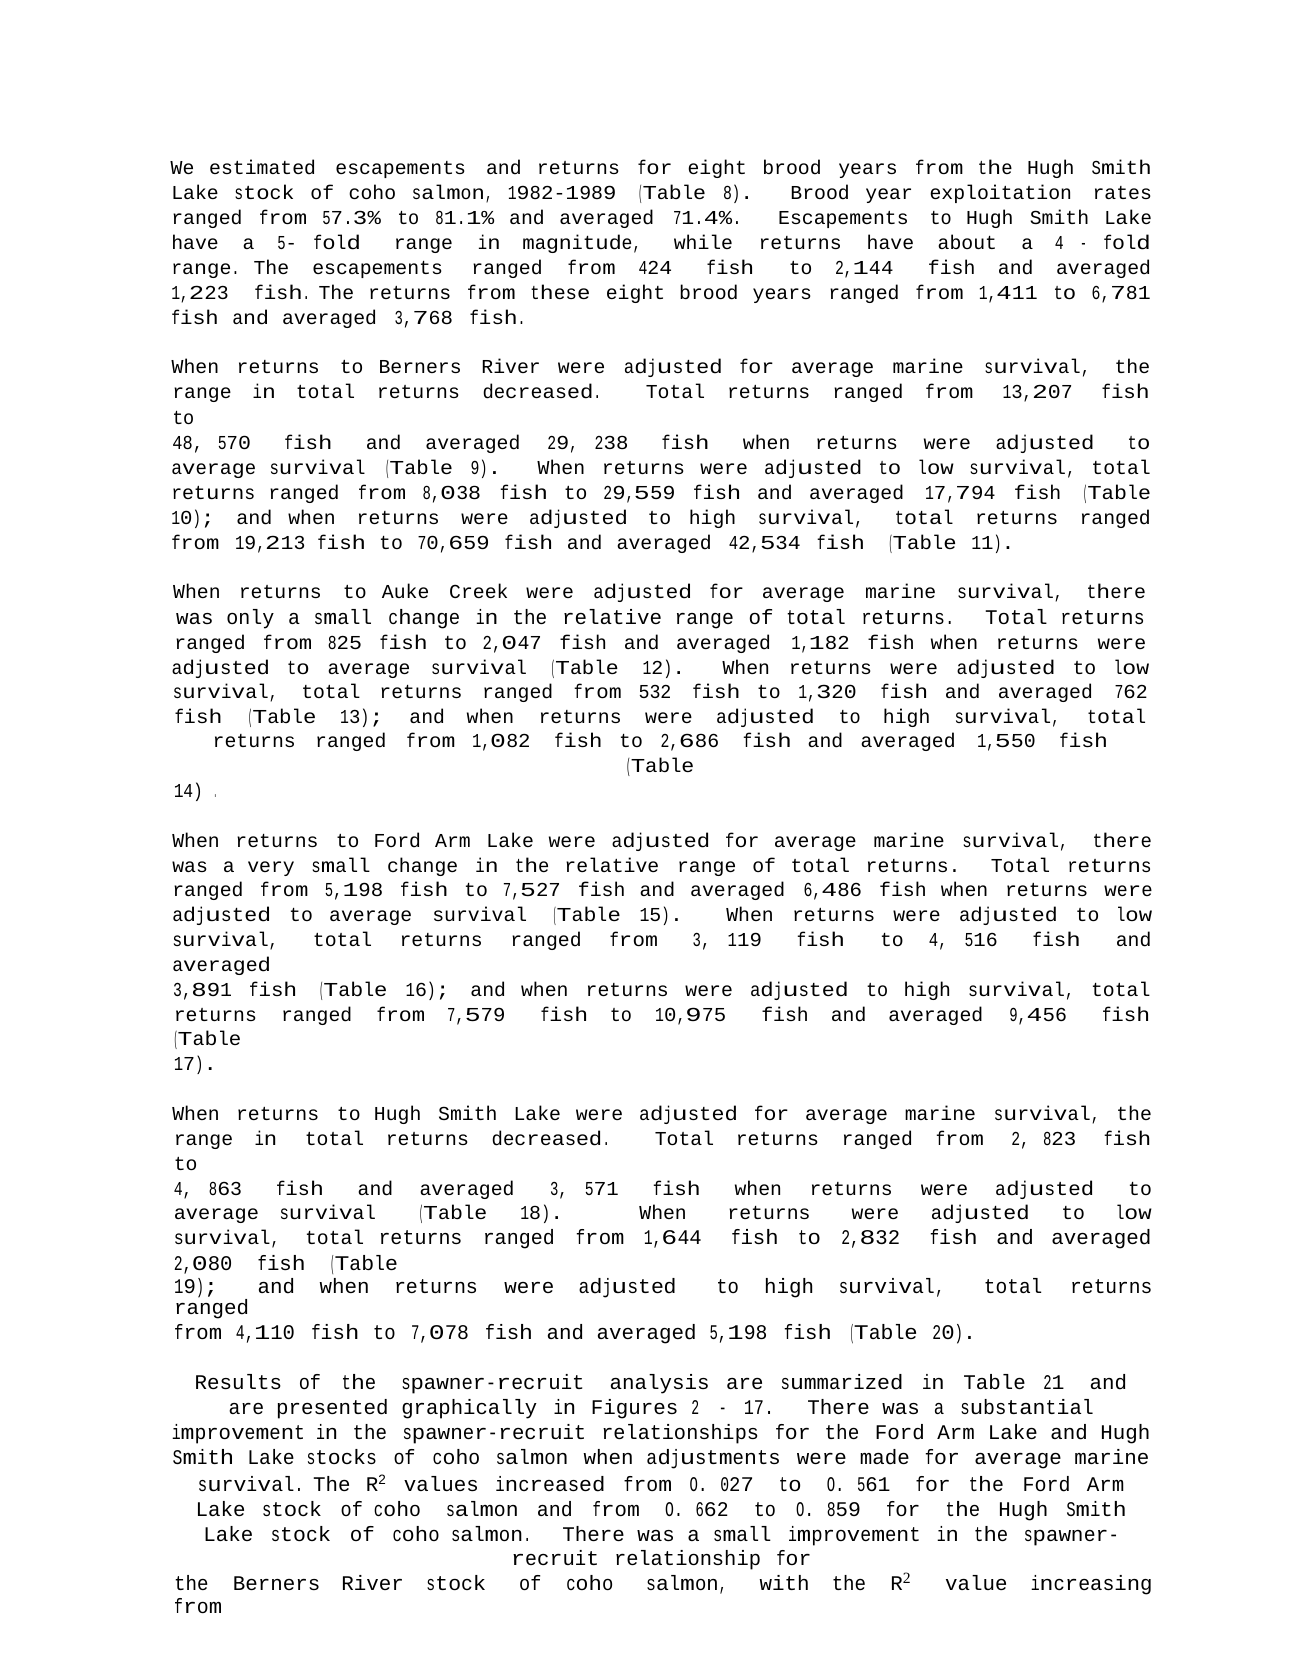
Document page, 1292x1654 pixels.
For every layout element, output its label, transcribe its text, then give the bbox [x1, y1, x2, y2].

text 19); and when returns were adjusted to high survival, total returns ranged [174, 1279, 1153, 1321]
text When returns to Hugh Smith Lake were adjusted for average marine survival, the range in total returns decreased. Total returns ranged from 2, 823 fish to [172, 1104, 1152, 1176]
text the Berners River stock of coho salmon, with the R2 value increasing from [174, 1573, 1153, 1619]
text from 4,110 fish to 7,078 fish and averaged 5,198 fish (Table 20). [174, 1322, 985, 1346]
text When returns to Berners River were adjusted for average marine survival, the range in total returns decreased. Total returns ranged from 13,207 fish to [171, 357, 1151, 430]
text 48, 570 fish and averaged 29, 238 fish when returns were adjusted to average survival (Table 9). When returns were adjusted to low survival, total returns ranged from 8,038 fish to 29,559 fish and averaged 17,794 fish (Table 10); and when returns were adjusted to high survival, total returns ranged from 19,213 fish to 70,659 fish and averaged 42,534 fish (Table 11). [171, 433, 1152, 555]
text Results of the spawner-recruit analysis are summarized in Table 21 and are presented graphically in Figures 2 - 17. There was a substantial improvement in the spawner-recruit relationships for the Ford Arm Lake and Hugh Smith Lake stocks of coho salmon when adjustments were made for average marine survival. The R2 values increased from O. 027 to O. 561 for the Ford Arm Lake stock of coho salmon and from O. 662 to O. 859 for the Hugh Smith Lake stock of coho salmon. There was a small improvement in the spawner-recruit relationship for [170, 1372, 1151, 1572]
text When returns to Auke Creek were adjusted for average marine survival, there was only a small change in the relative range of total returns. Total returns ranged from 825 fish to 2,047 fish and averaged 1,182 fish when returns were adjusted to average survival (Table 12). When returns were adjusted to low survival, total returns ranged from 532 fish to 1,320 fish and averaged 762 fish (Table 13); and when returns were adjusted to high survival, total returns ranged from 1,082 fish to 2,686 fish and averaged 1,550 fish (Table [168, 582, 1151, 778]
text 4, 863 fish and averaged 3, 571 fish when returns were adjusted to average survival (Table 18). When returns were adjusted to low survival, total returns ranged from 1,644 fish to 2,832 fish and averaged 2,080 fish (Table [173, 1178, 1152, 1277]
text 17). [173, 1054, 221, 1077]
text When returns to Ford Arm Lake were adjusted for average marine survival, there was a very small change in the relative range of total returns. Total returns ranged from 5,198 fish to 7,527 fish and averaged 6,486 fish when returns were adjusted to average survival (Table 15). When returns were adjusted to low survival, total returns ranged from 3, 119 fish to 4, 516 fish and averaged [172, 831, 1153, 977]
text 3,891 fish (Table 16); and when returns were adjusted to high survival, total returns ranged from 7,579 fish to 10,975 fish and averaged 9,456 fish (Table [173, 980, 1151, 1052]
text We estimated escapements and returns for eight brood years from the Hugh Smith Lake stock of coho salmon, 1982-1989 (Table 8). Brood year exploitation rates ranged from 57.3% to 81.1% and averaged 71.4%. Escapements to Hugh Smith Lake have a 5- fold range in magnitude, while returns have about a 4 - fold range. The escapements ranged from 424 fish to 2,144 fish and averaged 1,223 fish. The returns from these eight brood years ranged from 1,411 to 6,781 fish and averaged 3,768 fish. [170, 158, 1152, 330]
text 14) . [173, 781, 220, 804]
